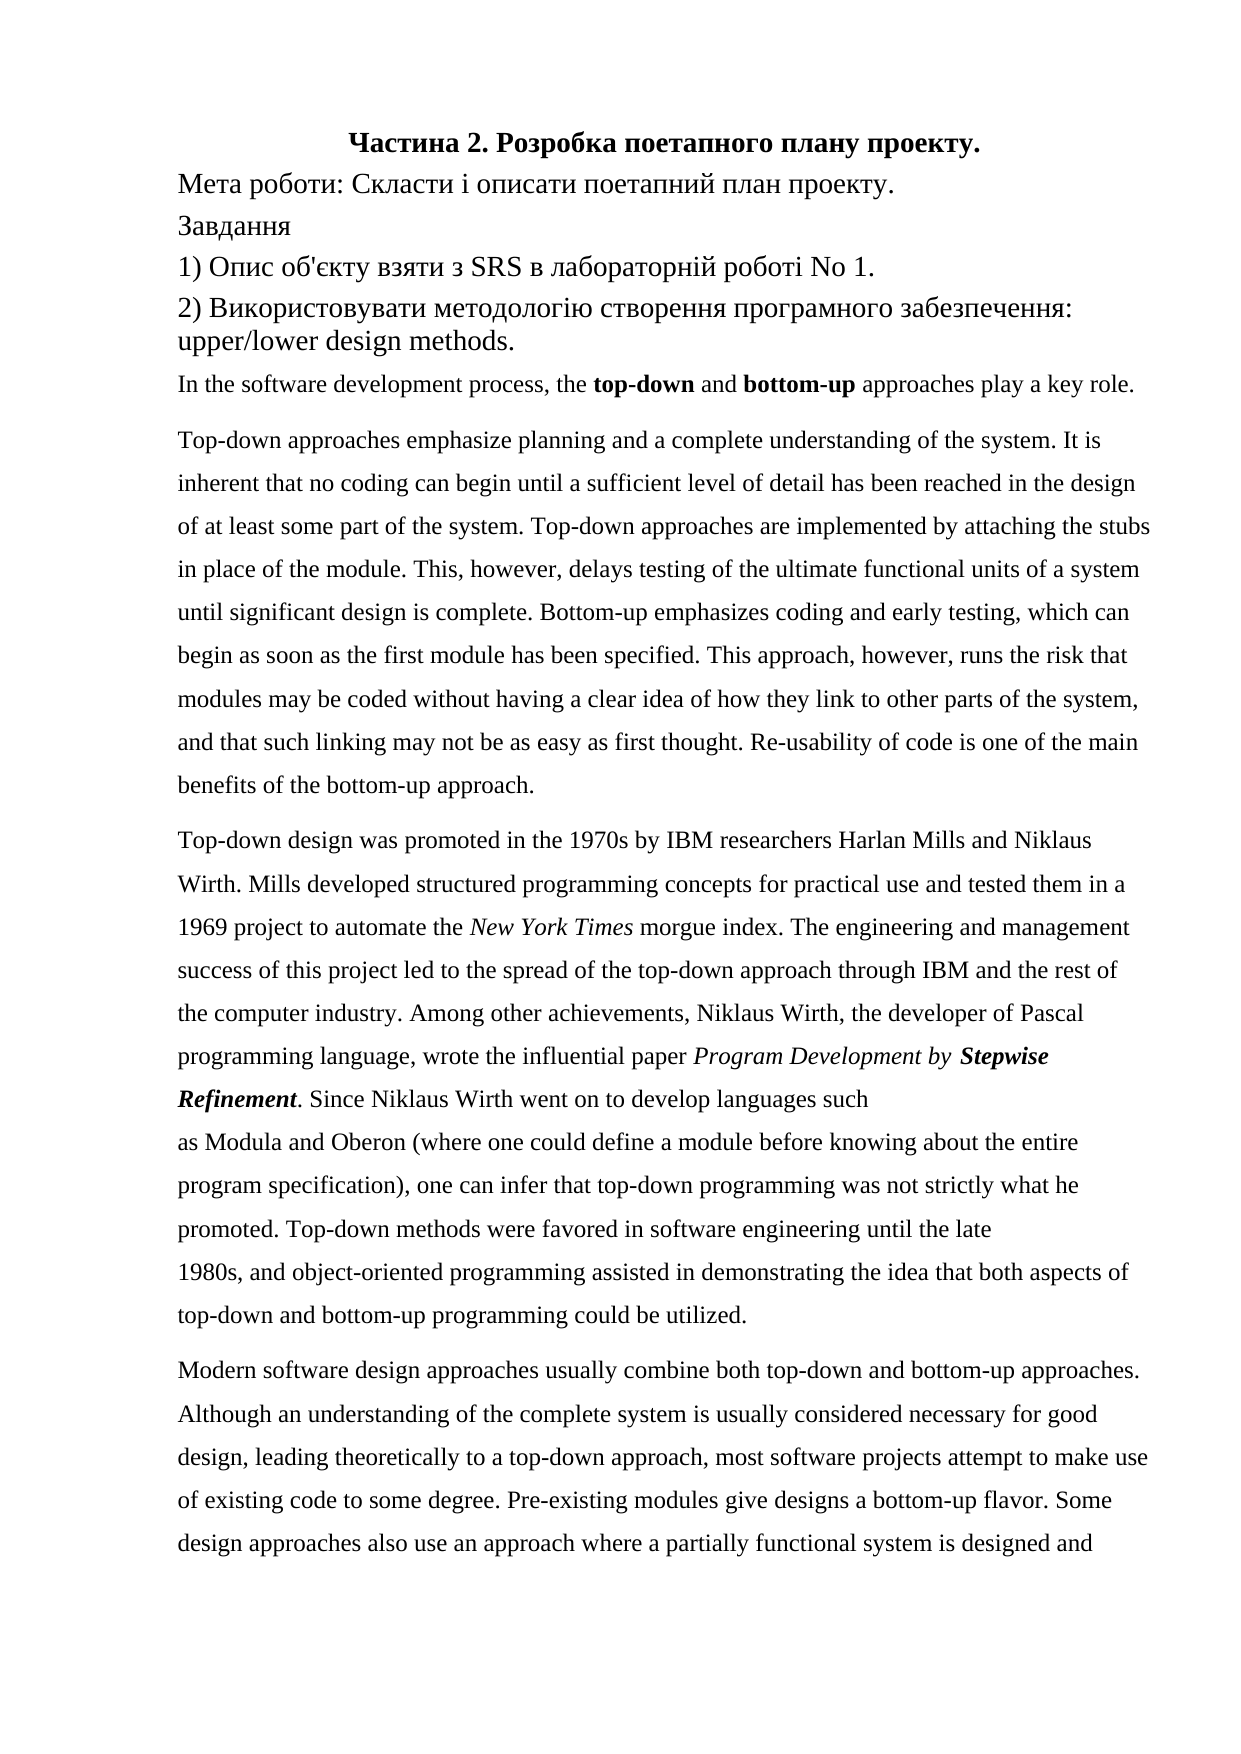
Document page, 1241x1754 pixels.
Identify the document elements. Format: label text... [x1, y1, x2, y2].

text In the software development process, the top-down and bottom-up approaches play a key role. [177, 369, 1152, 398]
subtitle Завдання [177, 208, 1152, 241]
text Top-down design was promoted in the 1970s by IBM researchers Harlan Mills and Niklaus Wirth. Mills developed structured programming concepts for practical use and tested them in a 1969 project to automate the New York Times morgue index. The engineering and management success of this project led to the spread of the top-down approach through IBM and the rest of the computer industry. Among other achievements, Niklaus Wirth, the developer of Pascal programming language, wrote the influential paper Program Development by Stepwise Refinement. Since Niklaus Wirth went on to develop languages such as Modula and Oberon (where one could define a module before knowing about the entire program specification), one can infer that top-down programming was not strictly what he promoted. Top-down methods were favored in software engineering until the late 1980s, and object-oriented programming assisted in demonstrating the idea that both aspects of top-down and bottom-up programming could be utilized. [177, 826, 1152, 1329]
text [177, 1356, 1152, 1557]
subtitle Частина 2. Розробка поетапного плану проекту. [177, 126, 1152, 159]
text Top-down approaches emphasize planning and a complete understanding of the system. It is inherent that no coding can begin until a sufficient level of detail has been reached in the design of at least some part of the system. Top-down approaches are implemented by attaching the stubs in place of the module. This, however, delays testing of the ultimate functional units of a system until significant design is complete. Bottom-up emphasizes coding and early testing, which can begin as soon as the first module has been specified. This approach, however, runs the risk that modules may be coded without having a clear idea of how they link to other parts of the system, and that such linking may not be as easy as first thought. Re-usability of code is one of the main benefits of the bottom-up approach. [177, 425, 1152, 799]
subtitle Мета роботи: Скласти і описати поетапний план проекту. [177, 167, 1152, 200]
subtitle 2) Використовувати методологію створення програмного забезпечення: upper/lower design methods. [177, 290, 1152, 357]
subtitle 1) Опис об'єкту взяти з SRS в лабораторній роботі No 1. [177, 249, 1152, 282]
